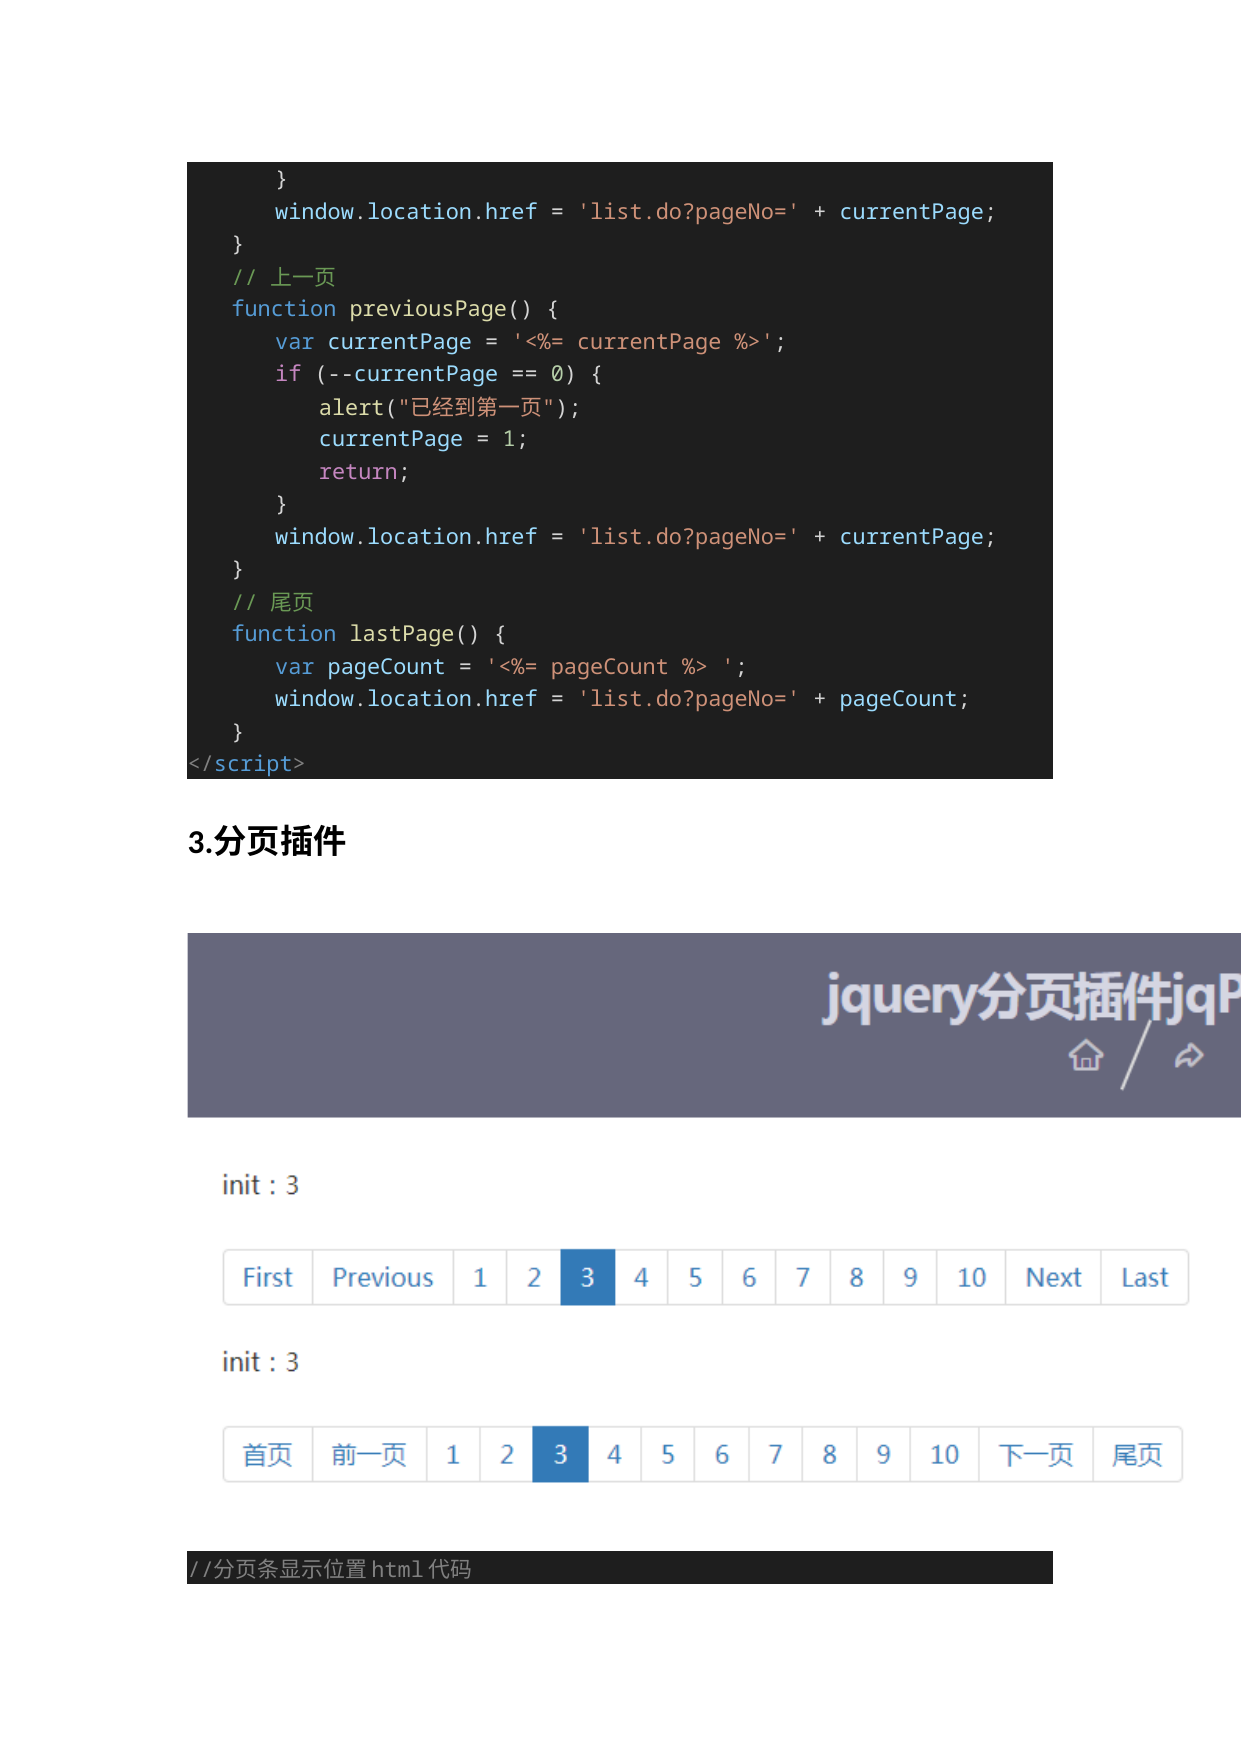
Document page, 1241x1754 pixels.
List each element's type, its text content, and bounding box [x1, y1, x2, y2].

text function lastPage() { [187, 617, 1053, 649]
text } [187, 227, 1053, 259]
text function previousPage() { [187, 292, 1053, 324]
text if (--currentPage == 0) { [187, 357, 1053, 389]
text } [187, 714, 1053, 747]
text // 上一页 [187, 259, 1053, 292]
subtitle 3.分页插件 [187, 807, 1053, 872]
text var pageCount = '<%= pageCount %> '; [187, 649, 1053, 682]
text //分页条显示位置html代码 [187, 1551, 1053, 1584]
text </script> [187, 747, 1053, 779]
text } [187, 487, 1053, 519]
text // 尾页 [187, 584, 1053, 617]
text window.location.href = 'list.do?pageNo=' + currentPage; [187, 519, 1053, 552]
text currentPage = 1; [187, 422, 1053, 454]
picture [187, 933, 1241, 1525]
text } [187, 162, 1053, 194]
text } [187, 552, 1053, 584]
text var currentPage = '<%= currentPage %>'; [187, 324, 1053, 357]
text return; [187, 454, 1053, 487]
text window.location.href = 'list.do?pageNo=' + pageCount; [187, 682, 1053, 714]
text alert("已经到第一页"); [187, 389, 1053, 422]
text window.location.href = 'list.do?pageNo=' + currentPage; [187, 194, 1053, 227]
